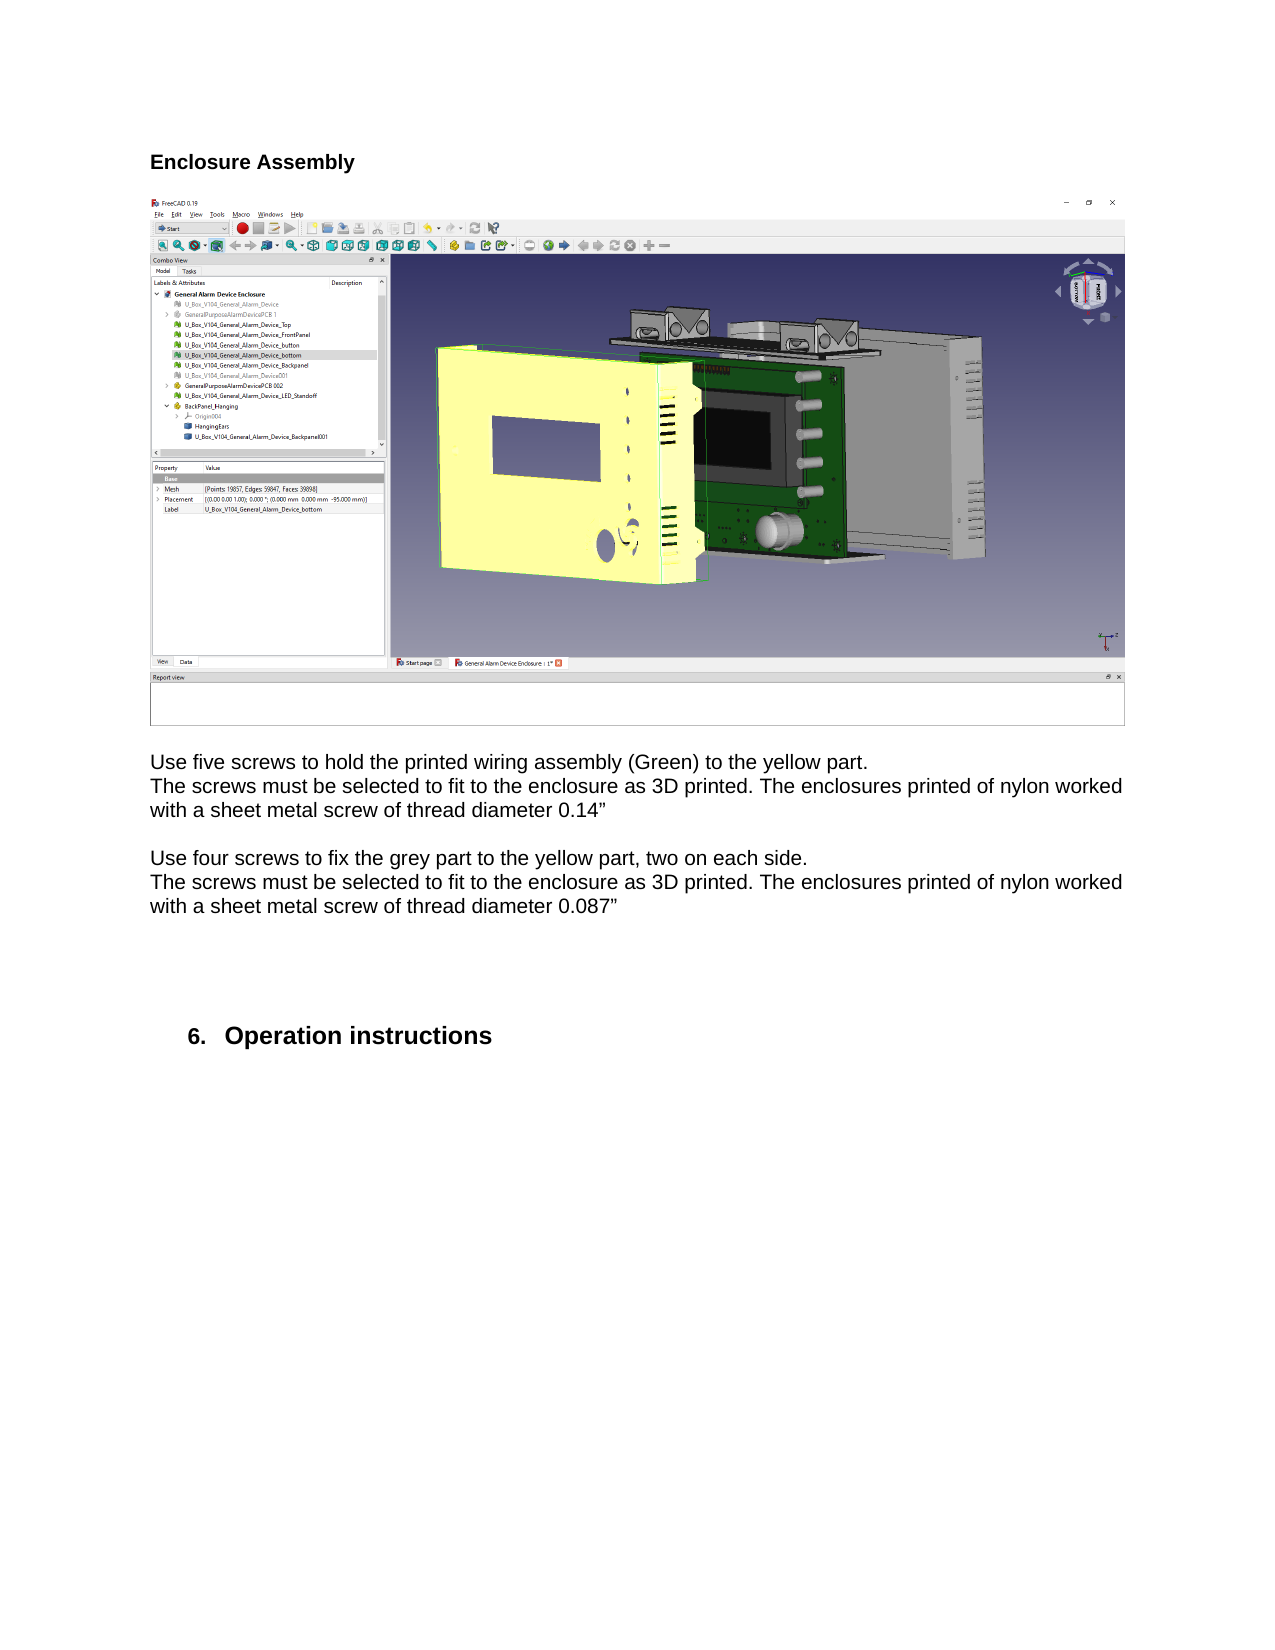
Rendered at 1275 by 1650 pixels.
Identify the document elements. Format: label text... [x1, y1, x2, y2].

text The screws must be selected to fit to the enclosure as 3D printed. The enclosures printed of nylon worked with a sheet metal screw of thread diameter 0.14” Use four screws to fix the grey part to the yellow part, two on each side. [150, 774, 1125, 870]
text Use five screws to hold the printed wiring assembly (Green) to the yellow part. [150, 750, 1125, 774]
picture [150, 197, 1125, 726]
text Enclosure Assembly [150, 150, 1125, 174]
list Operation instructions [187, 1021, 1125, 1049]
text The screws must be selected to fit to the enclosure as 3D printed. The enclosures printed of nylon worked with a sheet metal screw of thread diameter 0.087” [150, 870, 1125, 949]
